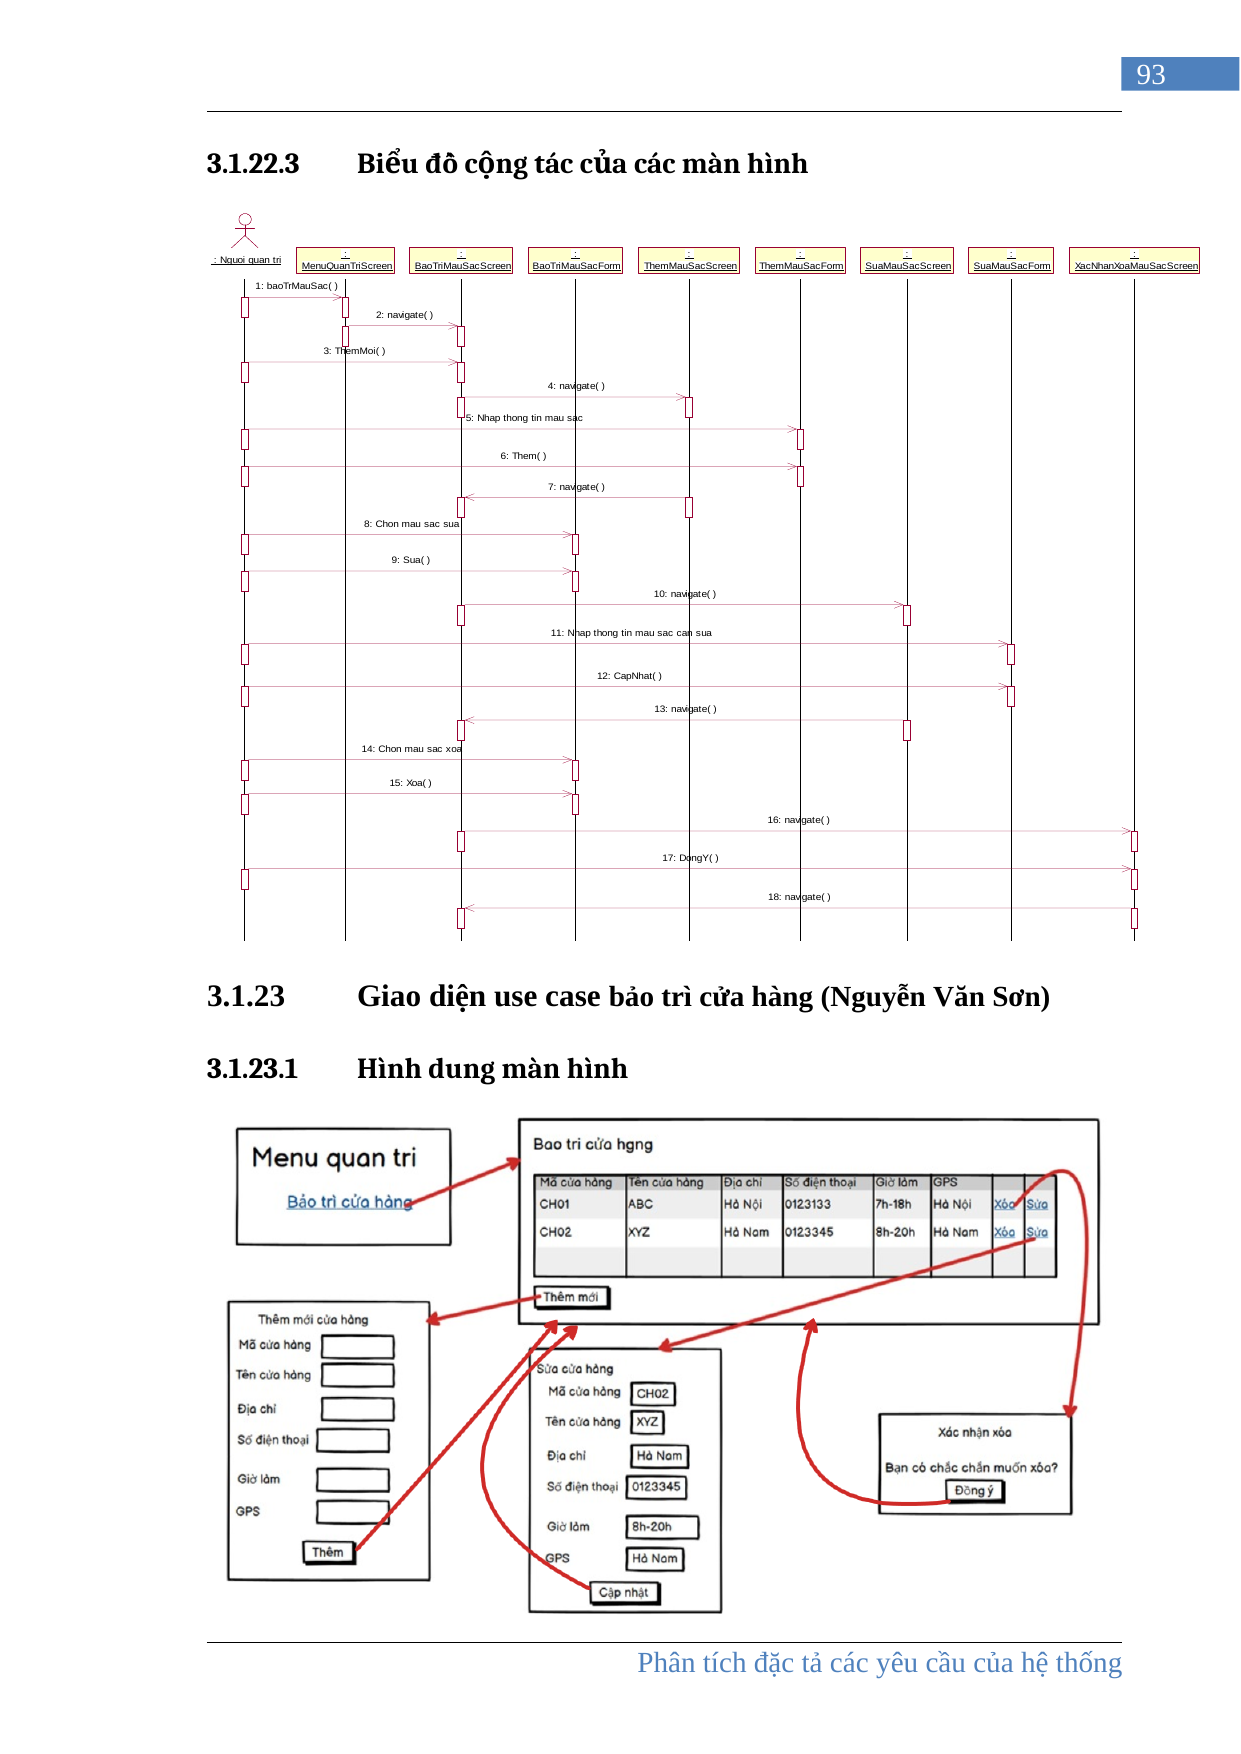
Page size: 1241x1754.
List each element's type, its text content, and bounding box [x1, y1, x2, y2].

subtitle Hình dung màn hình [207, 1052, 1122, 1086]
subtitle Biểu đồ cộng tác của các màn hình [207, 148, 1122, 181]
picture [206, 1115, 1122, 1621]
subtitle Giao diện use case bảo trì cửa hàng (Nguyễn Văn Sơn) [207, 978, 1122, 1014]
